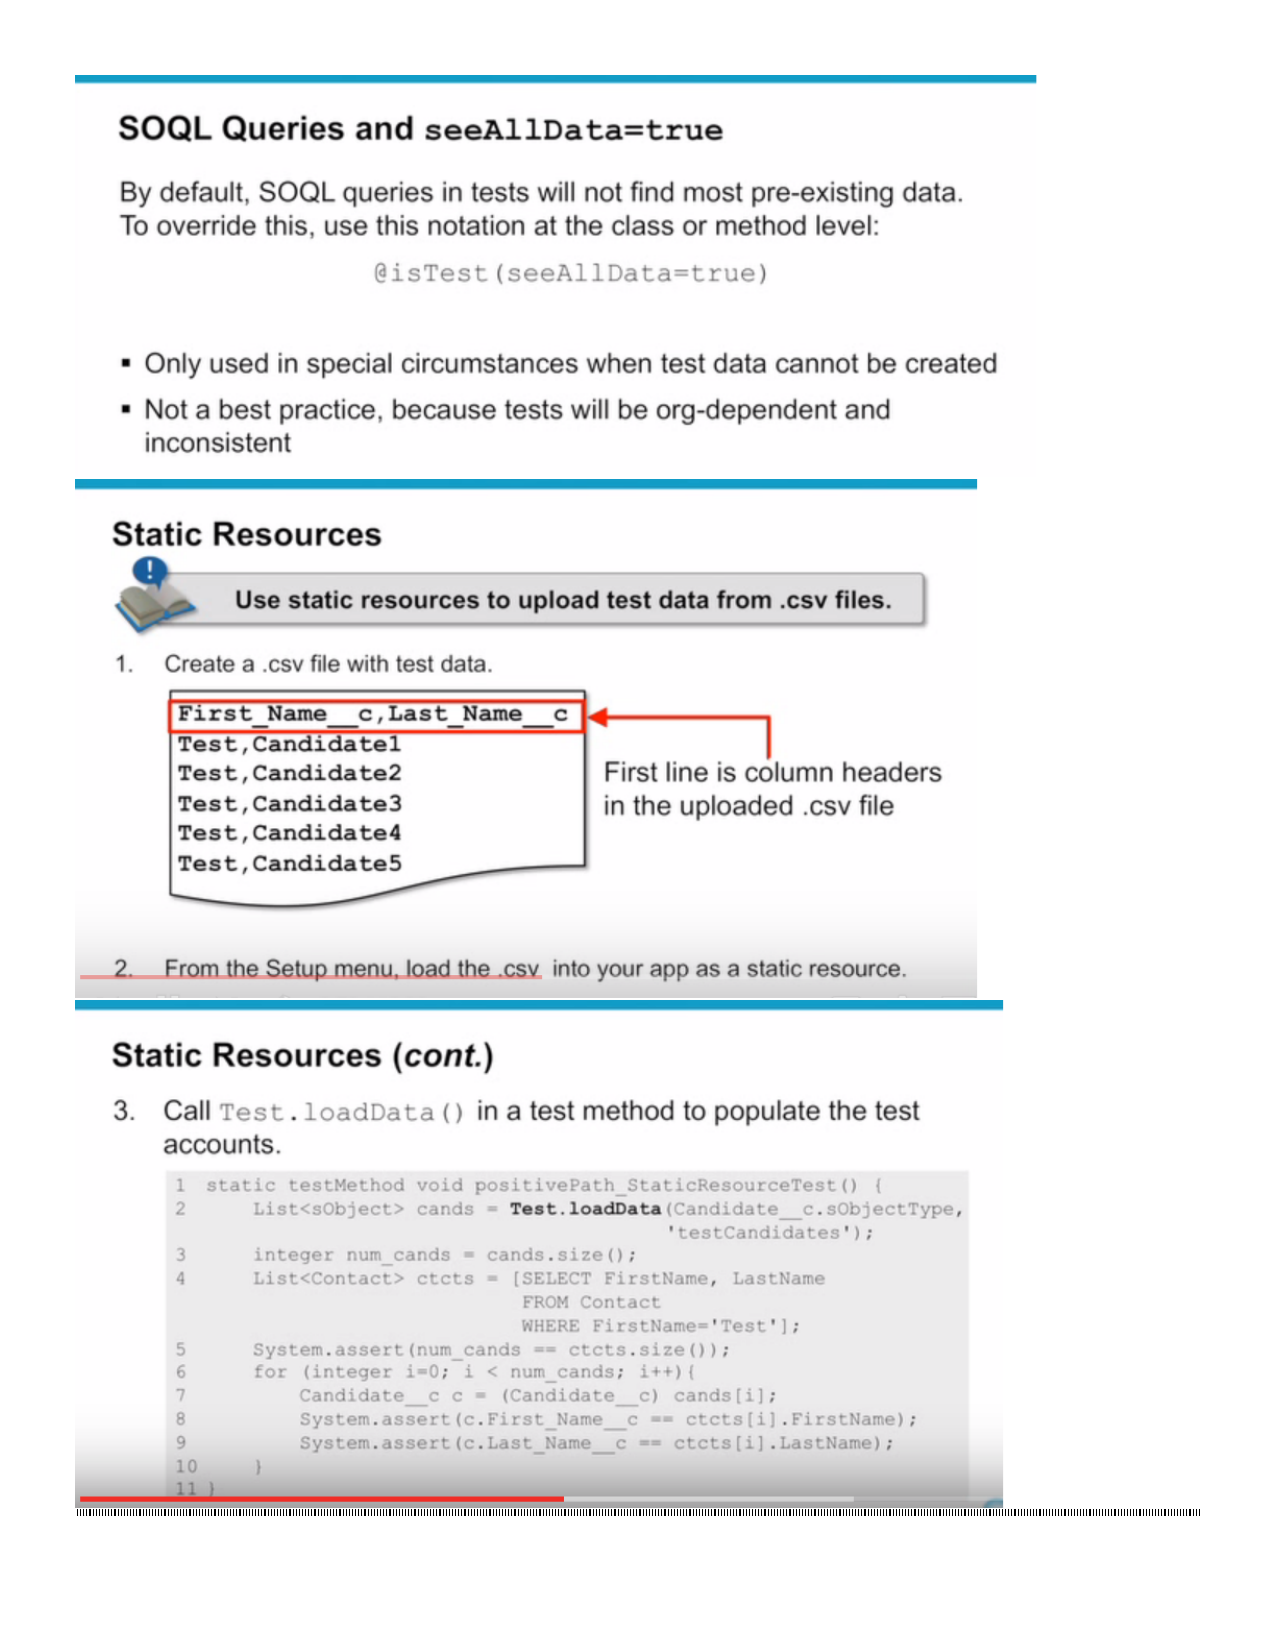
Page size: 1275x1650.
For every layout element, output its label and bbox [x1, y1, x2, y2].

picture [75, 75, 1037, 477]
picture [75, 1000, 1004, 1508]
picture [75, 479, 978, 998]
